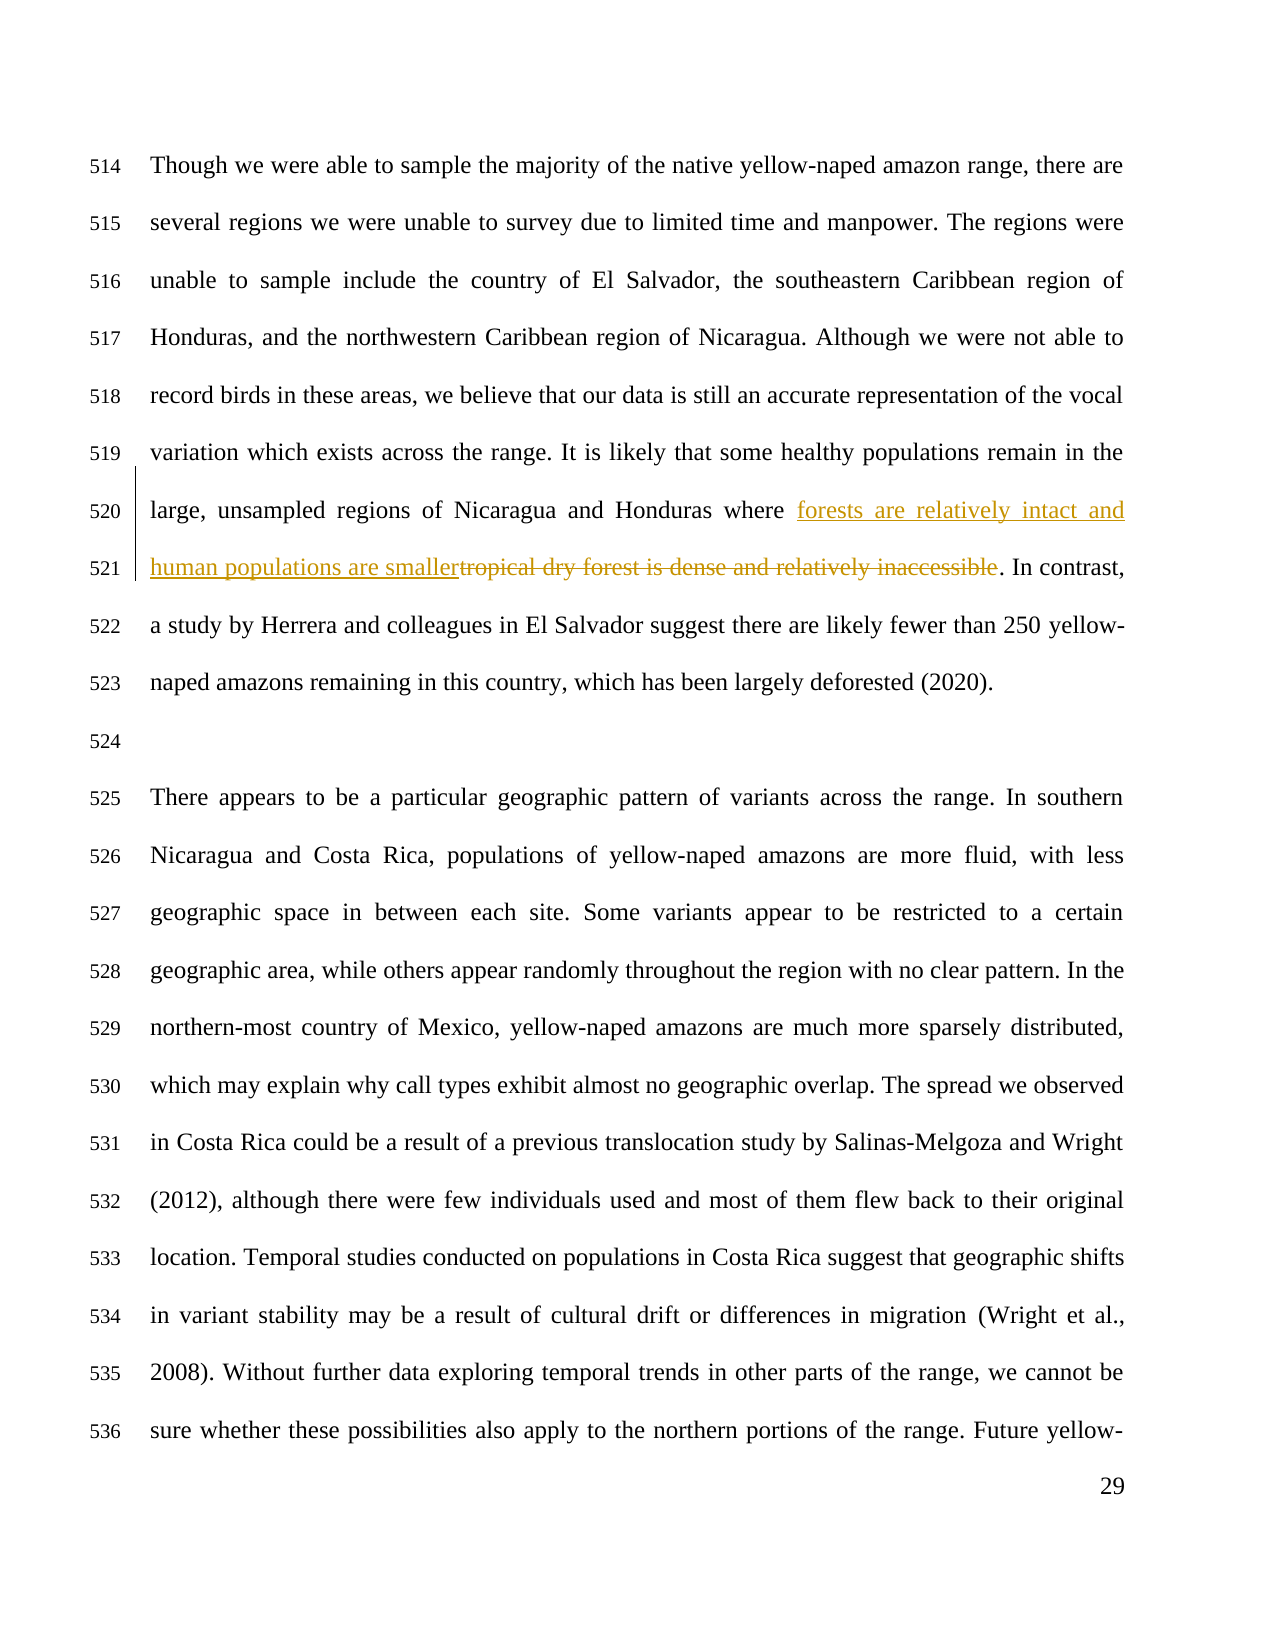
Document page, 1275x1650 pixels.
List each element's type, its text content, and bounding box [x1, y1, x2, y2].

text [150, 782, 1125, 1444]
text Though we were able to sample the majority of the native yellow-naped amazon range, there are several regions we were unable to survey due to limited time and manpower. The regions were unable to sample include the country of El Salvador, the southeastern Caribbean region of Honduras, and the northwestern Caribbean region of Nicaragua. Although we were not able to record birds in these areas, we believe that our data is still an accurate representation of the vocal variation which exists across the range. It is likely that some healthy populations remain in the large, unsampled regions of Nicaragua and Honduras where . In contrast, a study by Herrera and colleagues in El Salvador suggest there are likely fewer than 250 yellow-naped amazons remaining in this country, which has been largely deforested (2020). [150, 150, 1125, 696]
